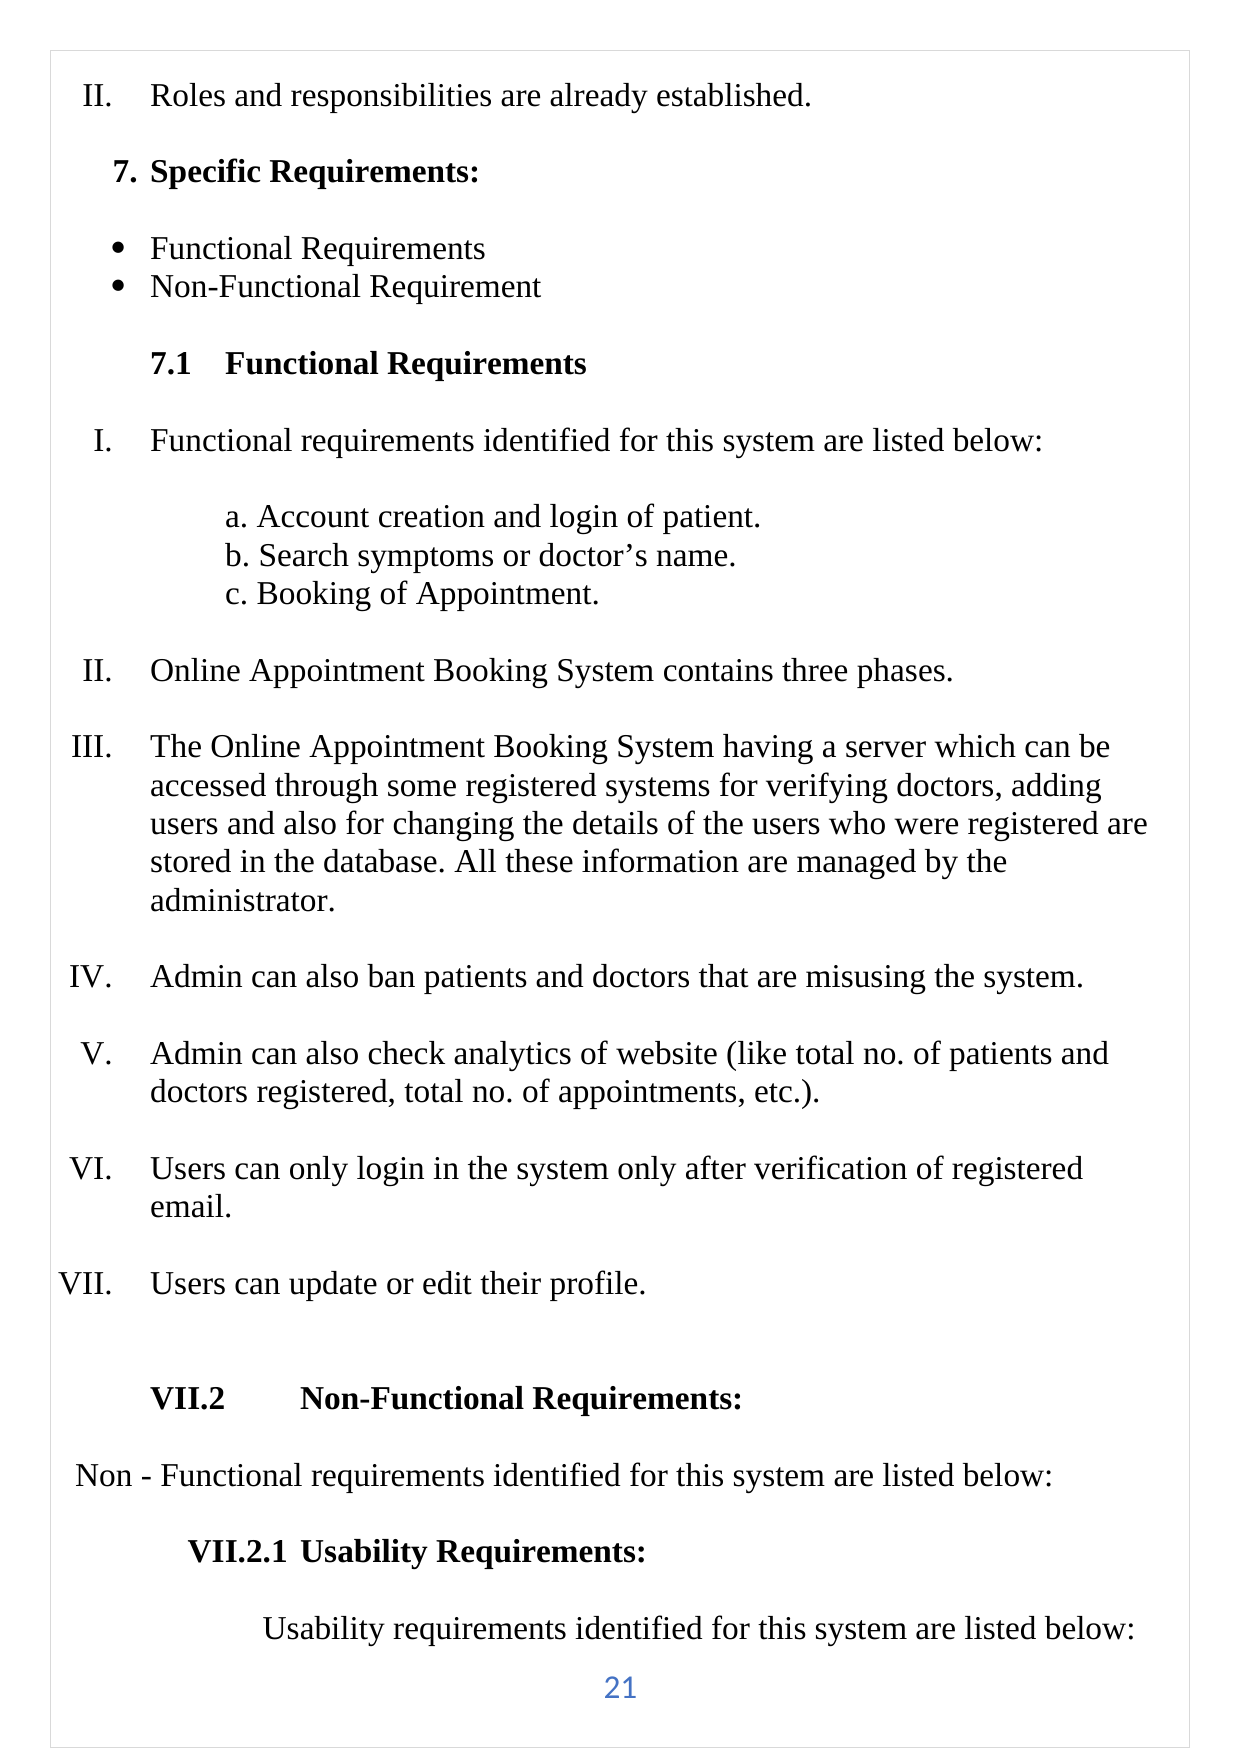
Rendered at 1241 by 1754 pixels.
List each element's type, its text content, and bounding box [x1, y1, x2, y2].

list Functional requirements identified for this system are listed below: [112, 420, 1165, 458]
list Non-Functional Requirement [112, 267, 1165, 305]
list The Online Appointment Booking System having a server which can be accessed through some registered systems for verifying doctors, adding users and also for changing the details of the users who were registered are stored in the database. All these information are managed by the administrator. [112, 727, 1165, 918]
text b. Search symptoms or doctor’s name. [225, 535, 1165, 573]
list Usability Requirements: [187, 1532, 1165, 1570]
list Admin can also check analytics of website (like total no. of patients and doctors registered, total no. of appointments, etc.). [112, 1033, 1165, 1110]
list Roles and responsibilities are already established. [112, 75, 1165, 113]
text c. Booking of Appointment. [225, 573, 1165, 612]
list Admin can also ban patients and doctors that are misusing the system. [112, 957, 1165, 995]
list Functional Requirements [150, 343, 1165, 382]
list Specific Requirements: [112, 152, 1165, 190]
list Non-Functional Requirements: [150, 1378, 1165, 1417]
text a. Account creation and login of patient. [225, 497, 1165, 535]
text Non - Functional requirements identified for this system are listed below: [75, 1455, 1165, 1493]
list Usability requirements identified for this system are listed below: [262, 1570, 1165, 1647]
list Users can only login in the system only after verification of registered email. [112, 1148, 1165, 1225]
list Users can update or edit their profile. [112, 1263, 1165, 1302]
list Online Appointment Booking System contains three phases. [112, 650, 1165, 688]
list Functional Requirements [112, 228, 1165, 267]
